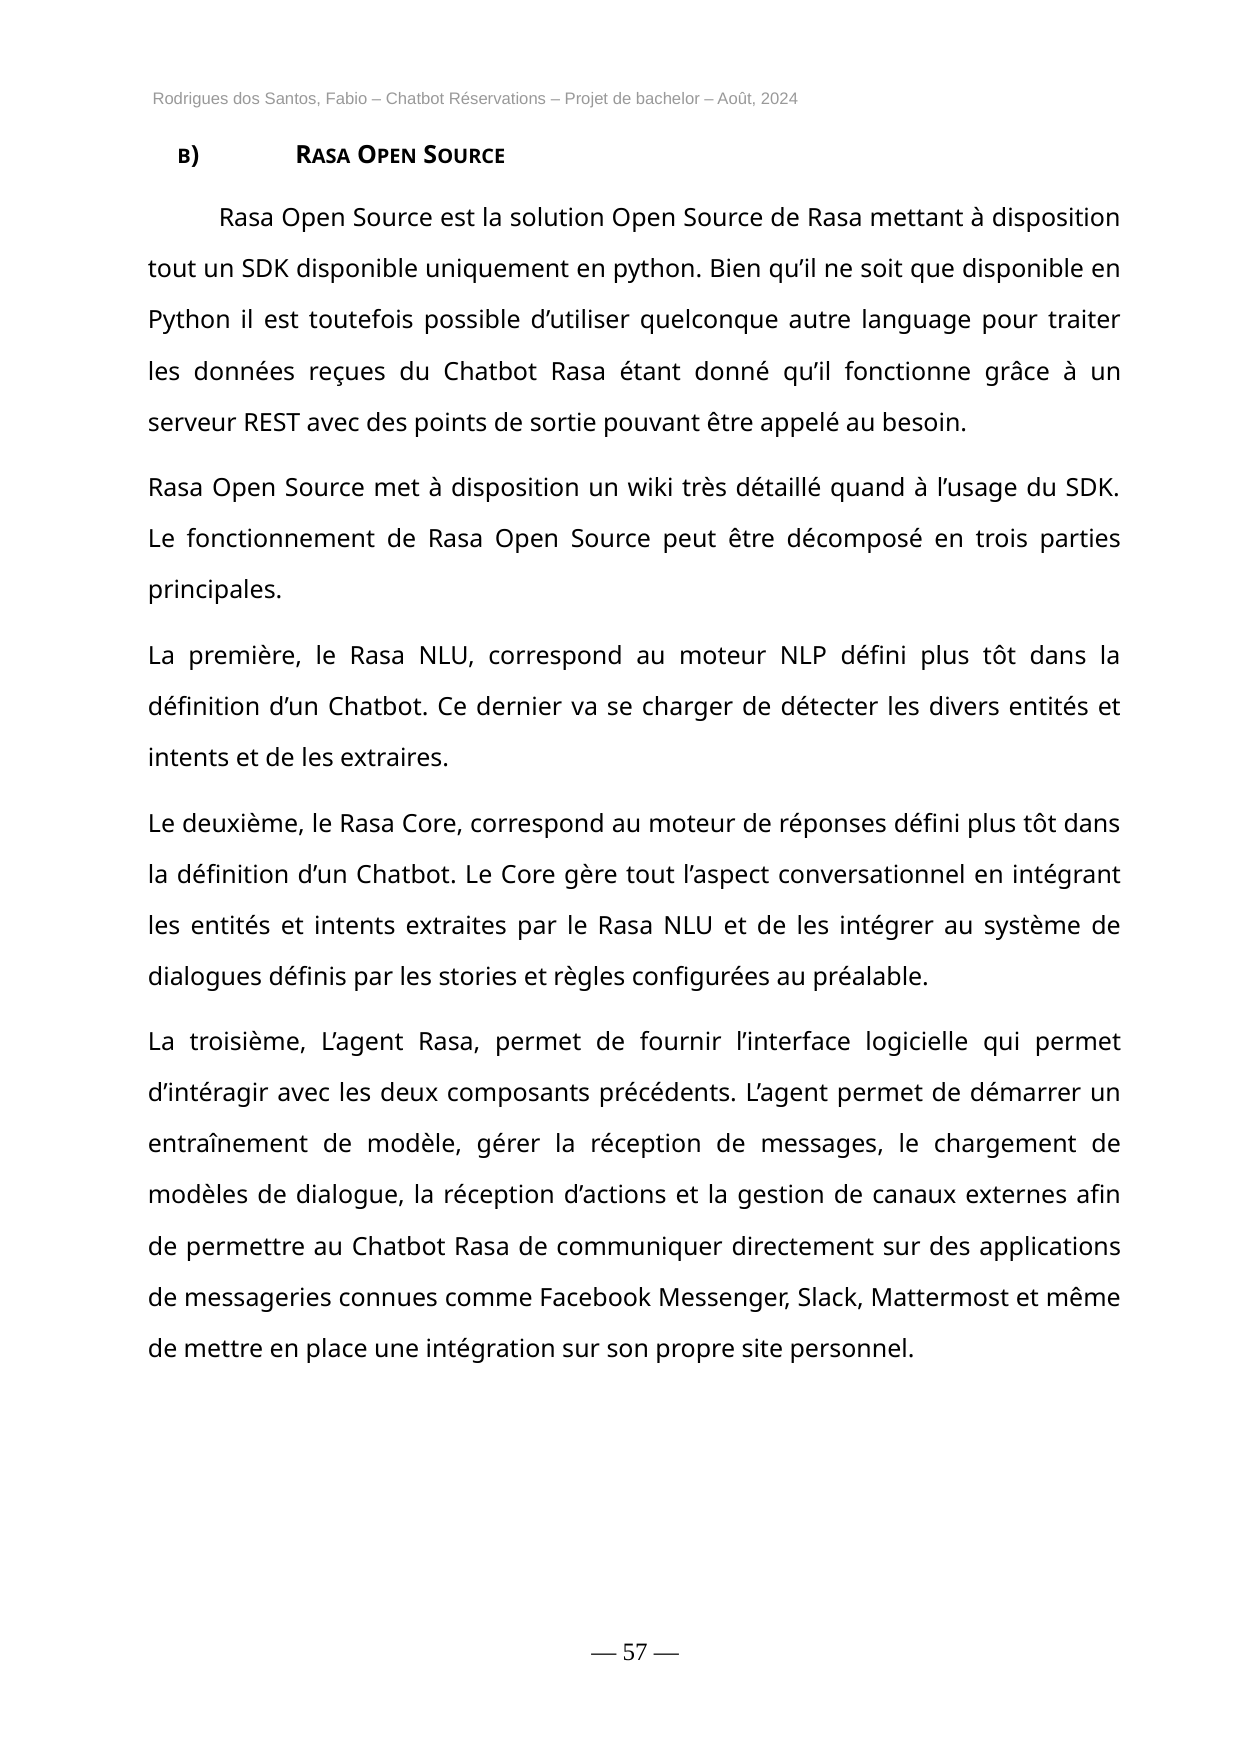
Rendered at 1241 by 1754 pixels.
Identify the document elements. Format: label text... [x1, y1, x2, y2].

text Le deuxième, le Rasa Core, correspond au moteur de réponses défini plus tôt dans la définition d’un Chatbot. Le Core gère tout l’aspect conversationnel en intégrant les entités et intents extraites par le Rasa NLU et de les intégrer au système de dialogues définis par les stories et règles configurées au préalable. [148, 805, 1122, 992]
text Rasa Open Source est la solution Open Source de Rasa mettant à disposition tout un SDK disponible uniquement en python. Bien qu’il ne soit que disponible en Python il est toutefois possible d’utiliser quelconque autre language pour traiter les données reçues du Chatbot Rasa étant donné qu’il fonctionne grâce à un serveur REST avec des points de sortie pouvant être appelé au besoin. [148, 200, 1122, 438]
text Rasa Open Source met à disposition un wiki très détaillé quand à l’usage du SDK. Le fonctionnement de Rasa Open Source peut être décomposé en trois parties principales. [148, 470, 1122, 606]
subtitle Rasa Open Source [177, 137, 1122, 171]
text La troisième, L’agent Rasa, permet de fournir l’interface logicielle qui permet d’intéragir avec les deux composants précédents. L’agent permet de démarrer un entraînement de modèle, gérer la réception de messages, le chargement de modèles de dialogue, la réception d’actions et la gestion de canaux externes afin de permettre au Chatbot Rasa de communiquer directement sur des applications de messageries connues comme Facebook Messenger, Slack, Mattermost et même de mettre en place une intégration sur son propre site personnel. [148, 1024, 1122, 1364]
text La première, le Rasa NLU, correspond au moteur NLP défini plus tôt dans la définition d’un Chatbot. Ce dernier va se charger de détecter les divers entités et intents et de les extraires. [148, 637, 1122, 774]
